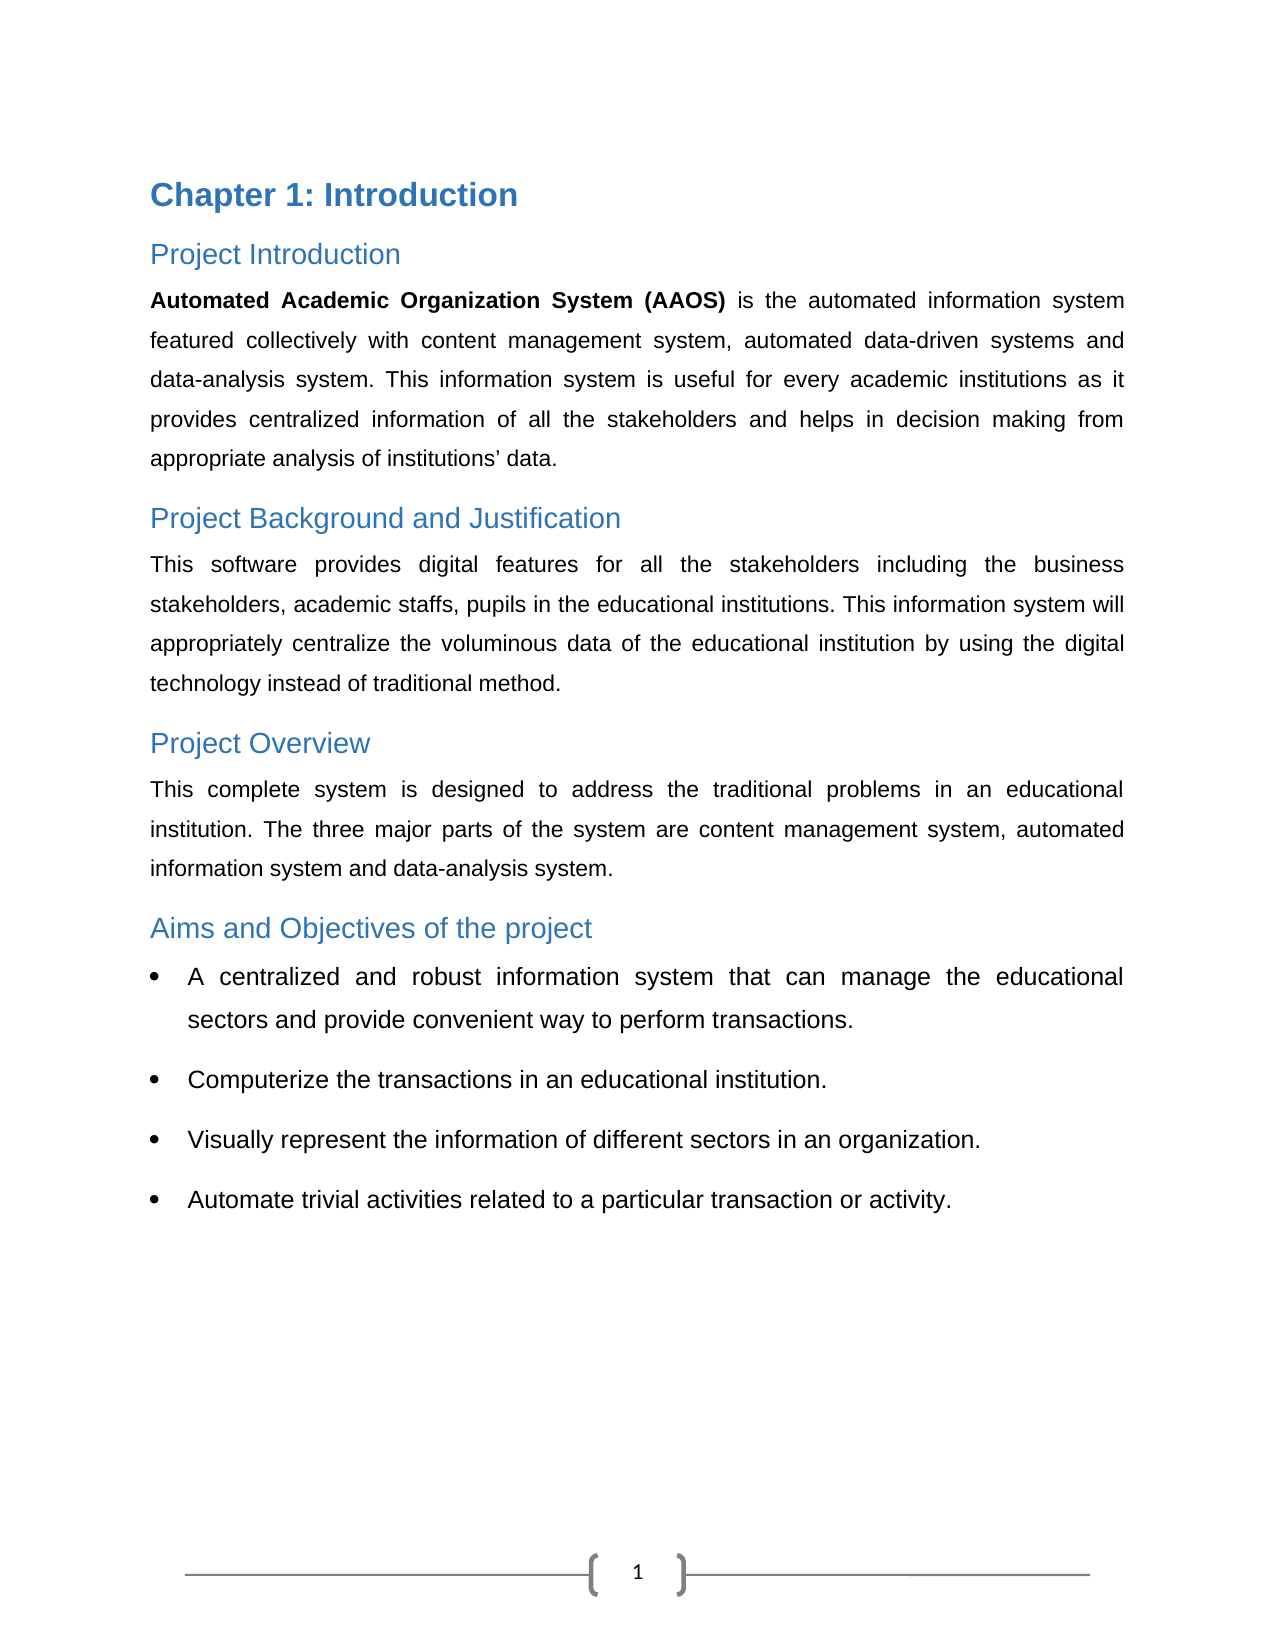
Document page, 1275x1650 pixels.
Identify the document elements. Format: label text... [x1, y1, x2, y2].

list Computerize the transactions in an educational institution. [150, 1065, 1125, 1094]
text Project Background and Justification [150, 501, 1125, 535]
list Automate trivial activities related to a particular transaction or activity. [150, 1184, 1125, 1213]
text This complete system is designed to address the traditional problems in an educational institution. The three major parts of the system are content management system, automated information system and data-analysis system. [150, 776, 1125, 882]
text Aims and Objectives of the project [150, 911, 1125, 945]
text Project Introduction [150, 237, 1125, 270]
text Chapter 1: Introduction [150, 175, 1125, 213]
list A centralized and robust information system that can manage the educational sectors and provide convenient way to perform transactions. [150, 962, 1125, 1034]
text This software provides digital features for all the stakeholders including the business stakeholders, academic staffs, pupils in the educational institutions. This information system will appropriately centralize the voluminous data of the educational institution by using the digital technology instead of traditional method. [150, 551, 1125, 696]
text Automated Academic Organization System (AAOS) is the automated information system featured collectively with content management system, automated data-driven systems and data-analysis system. This information system is useful for every academic institutions as it provides centralized information of all the stakeholders and helps in decision making from appropriate analysis of institutions’ data. [150, 287, 1125, 471]
text Project Overview [150, 726, 1125, 759]
list Visually represent the information of different sectors in an organization. [150, 1125, 1125, 1153]
